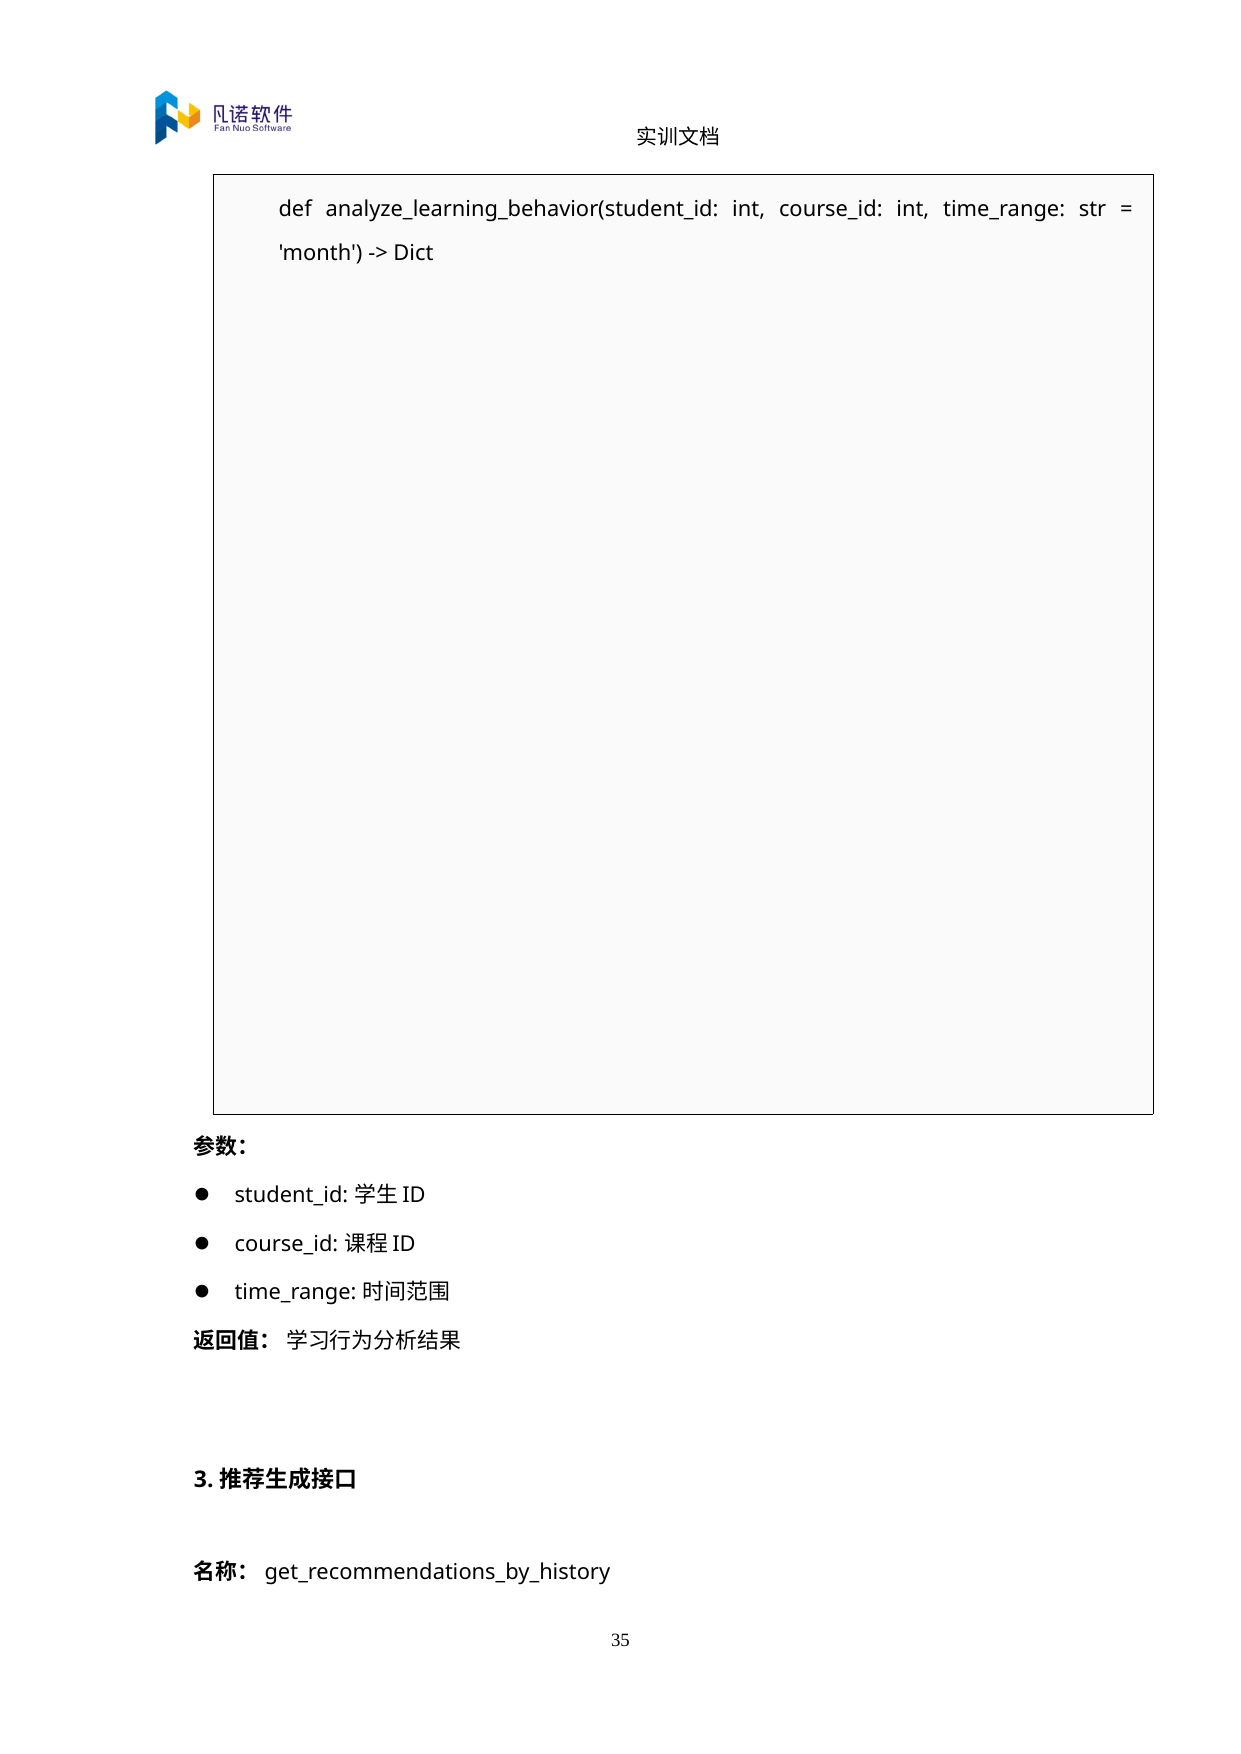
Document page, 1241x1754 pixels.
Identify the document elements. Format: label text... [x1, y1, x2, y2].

list time_range: 时间范围 [194, 1274, 1090, 1306]
subtitle 3. 推荐生成接口 [194, 1445, 1090, 1510]
text 名称： get_recommendations_by_history [194, 1554, 1090, 1586]
text 返回值： 学习行为分析结果 [194, 1322, 1090, 1355]
list student_id: 学生ID [194, 1177, 1090, 1210]
picture [150, 88, 296, 145]
list course_id: 课程ID [194, 1226, 1090, 1258]
text 参数： [194, 1129, 1090, 1161]
